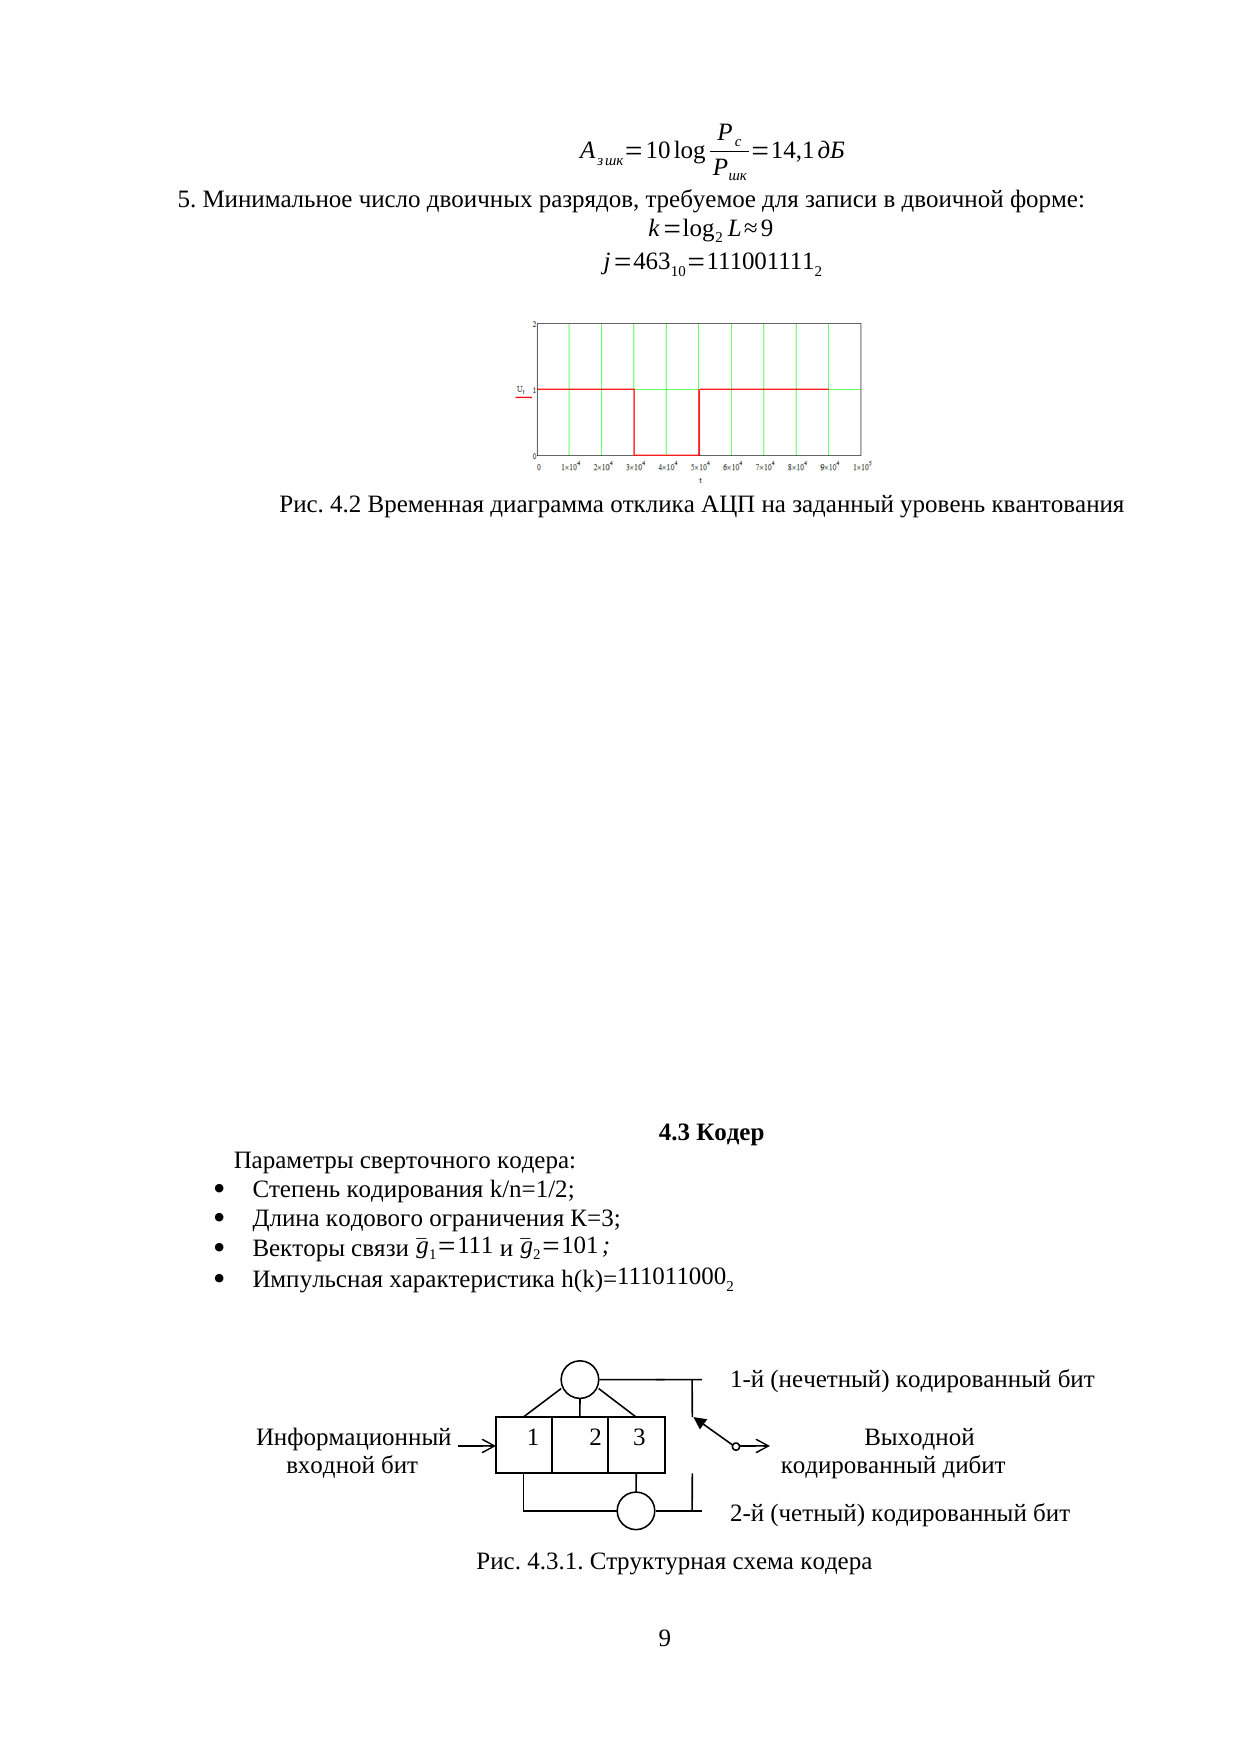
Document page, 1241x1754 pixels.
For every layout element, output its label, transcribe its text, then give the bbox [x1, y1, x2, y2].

text Рис. 4.2 Временная диаграмма отклика АЦП на заданный уровень квантования [252, 489, 1152, 518]
list Степень кодирования k/n=1/2; [215, 1174, 1152, 1203]
text 4.3 Кодер [271, 1117, 1152, 1145]
picture [510, 313, 875, 489]
text 5. Минимальное число двоичных разрядов, требуемое для записи в двоичной форме: [177, 184, 1152, 213]
list Импульсная характеристика h(k)= [215, 1263, 1152, 1294]
text Параметры сверточного кодера: [177, 1145, 1152, 1174]
list Длина кодового ограничения К=3; [215, 1203, 1152, 1232]
list Векторы связи и [215, 1232, 1152, 1263]
